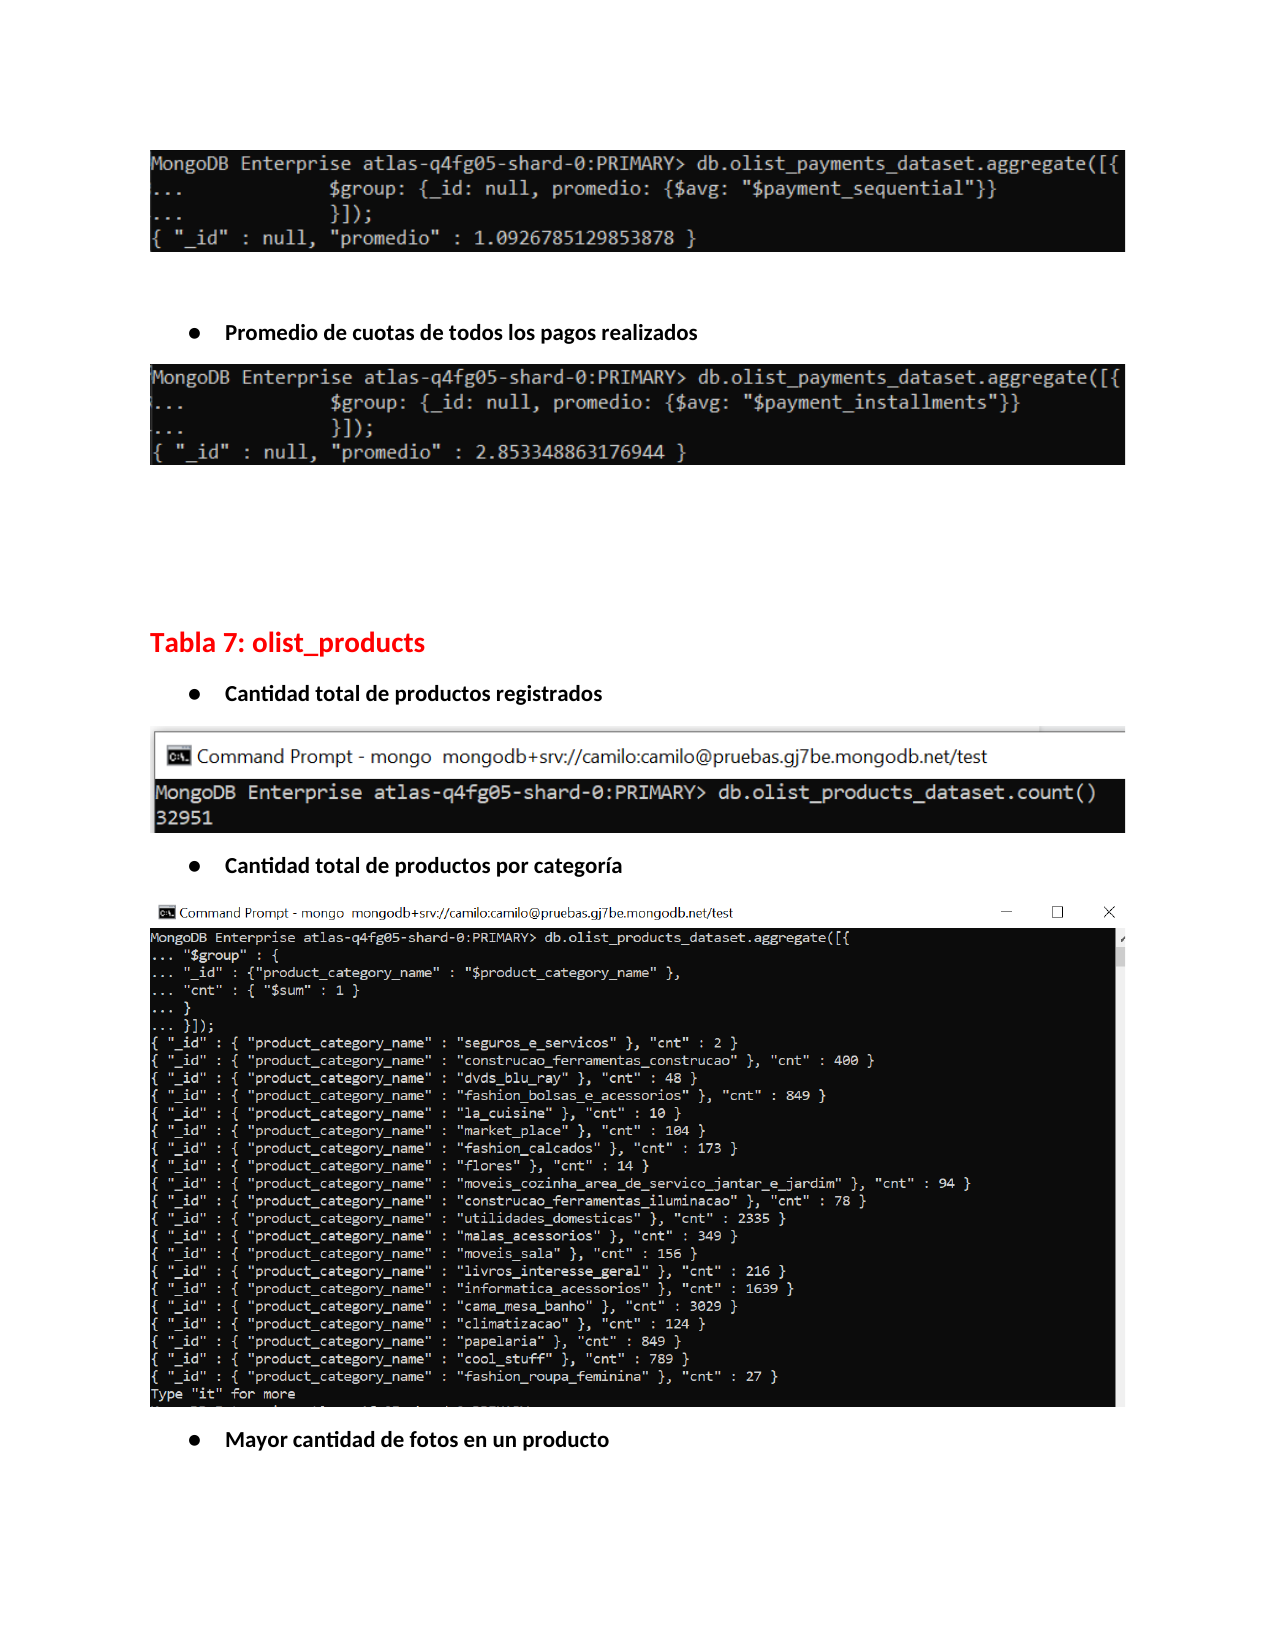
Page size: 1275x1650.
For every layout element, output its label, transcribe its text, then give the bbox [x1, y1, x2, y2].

list Cantidad total de productos registrados [187, 679, 1125, 707]
picture [150, 364, 1125, 465]
list Mayor cantidad de fotos en un producto [187, 1425, 1125, 1453]
text Tabla 7: olist_products [150, 624, 1125, 660]
list Promedio de cuotas de todos los pagos realizados [187, 318, 1125, 346]
picture [150, 726, 1125, 833]
picture [150, 150, 1125, 252]
picture [150, 898, 1125, 1407]
list Cantidad total de productos por categoría [187, 851, 1125, 879]
